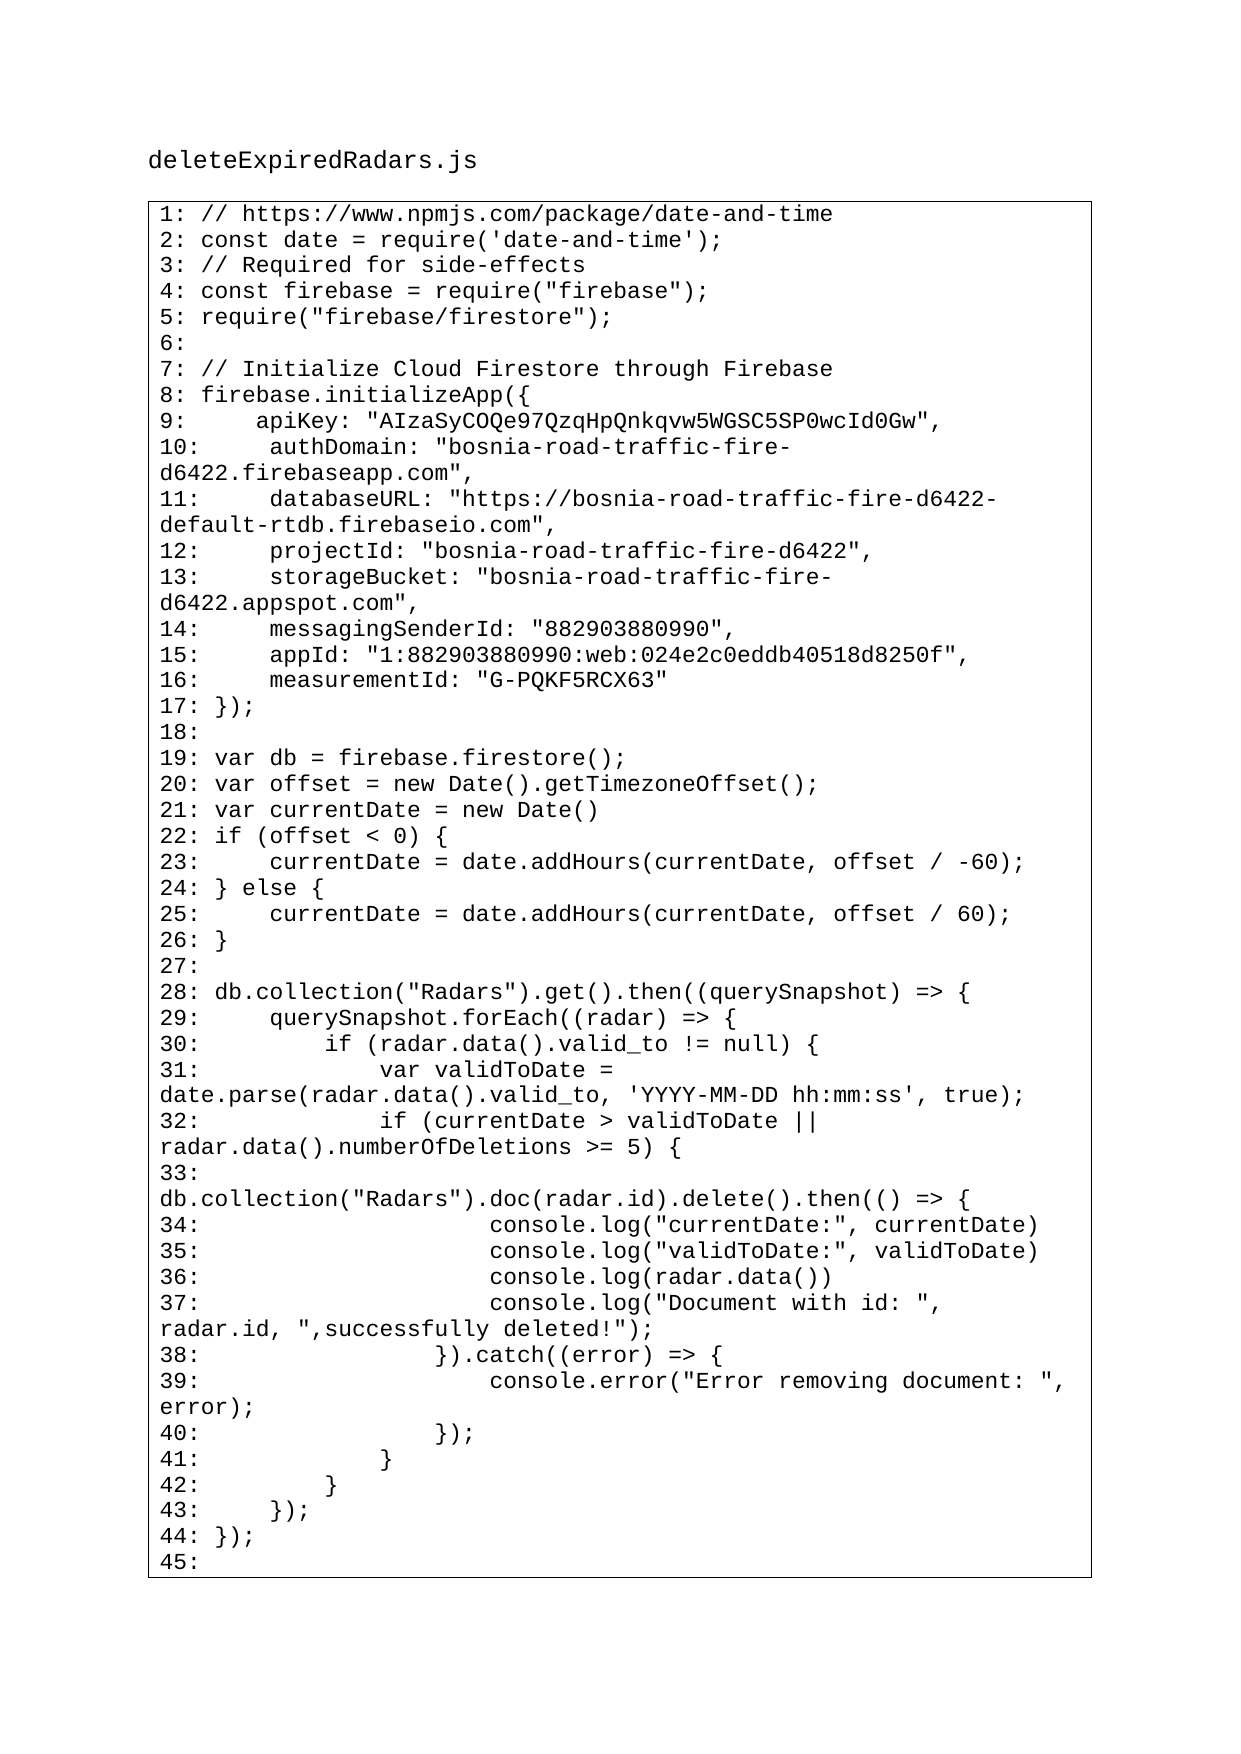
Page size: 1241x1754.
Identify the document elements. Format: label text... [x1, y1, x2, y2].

table_header 1: // https://www.npmjs.com/package/date-and-time 2: const date = require('date-and-time'); 3: // Required for side-effects 4: const firebase = require("firebase"); 5: require("firebase/firestore"); 6: 7: // Initialize Cloud Firestore through Firebase 8: firebase.initializeApp({ 9: apiKey: "AIzaSyCOQe97QzqHpQnkqvw5WGSC5SP0wcId0Gw", 10: authDomain: "bosnia-road-traffic-fire-d6422.firebaseapp.com", 11: databaseURL: "https://bosnia-road-traffic-fire-d6422-default-rtdb.firebaseio.com", 12: projectId: "bosnia-road-traffic-fire-d6422", 13: storageBucket: "bosnia-road-traffic-fire-d6422.appspot.com", 14: messagingSenderId: "882903880990", 15: appId: "1:882903880990:web:024e2c0eddb40518d8250f", 16: measurementId: "G-PQKF5RCX63" 17: }); 18: 19: var db = firebase.firestore(); 20: var offset = new Date().getTimezoneOffset(); 21: var currentDate = new Date() 22: if (offset < 0) { 23: currentDate = date.addHours(currentDate, offset / -60); 24: } else { 25: currentDate = date.addHours(currentDate, offset / 60); 26: } 27: 28: db.collection("Radars").get().then((querySnapshot) => { 29: querySnapshot.forEach((radar) => { 30: if (radar.data().valid_to != null) { 31: var validToDate = date.parse(radar.data().valid_to, 'YYYY-MM-DD hh:mm:ss', true); 32: if (currentDate > validToDate || radar.data().numberOfDeletions >= 5) { 33: db.collection("Radars").doc(radar.id).delete().then(() => { 34: console.log("currentDate:", currentDate) 35: console.log("validToDate:", validToDate) 36: console.log(radar.data()) 37: console.log("Document with id: ", radar.id, ",successfully deleted!"); 38: }).catch((error) => { 39: console.error("Error removing document: ", error); 40: }); 41: } 42: } 43: }); 44: }); 45: [149, 202, 1091, 1577]
text deleteExpiredRadars.js [148, 148, 1093, 176]
